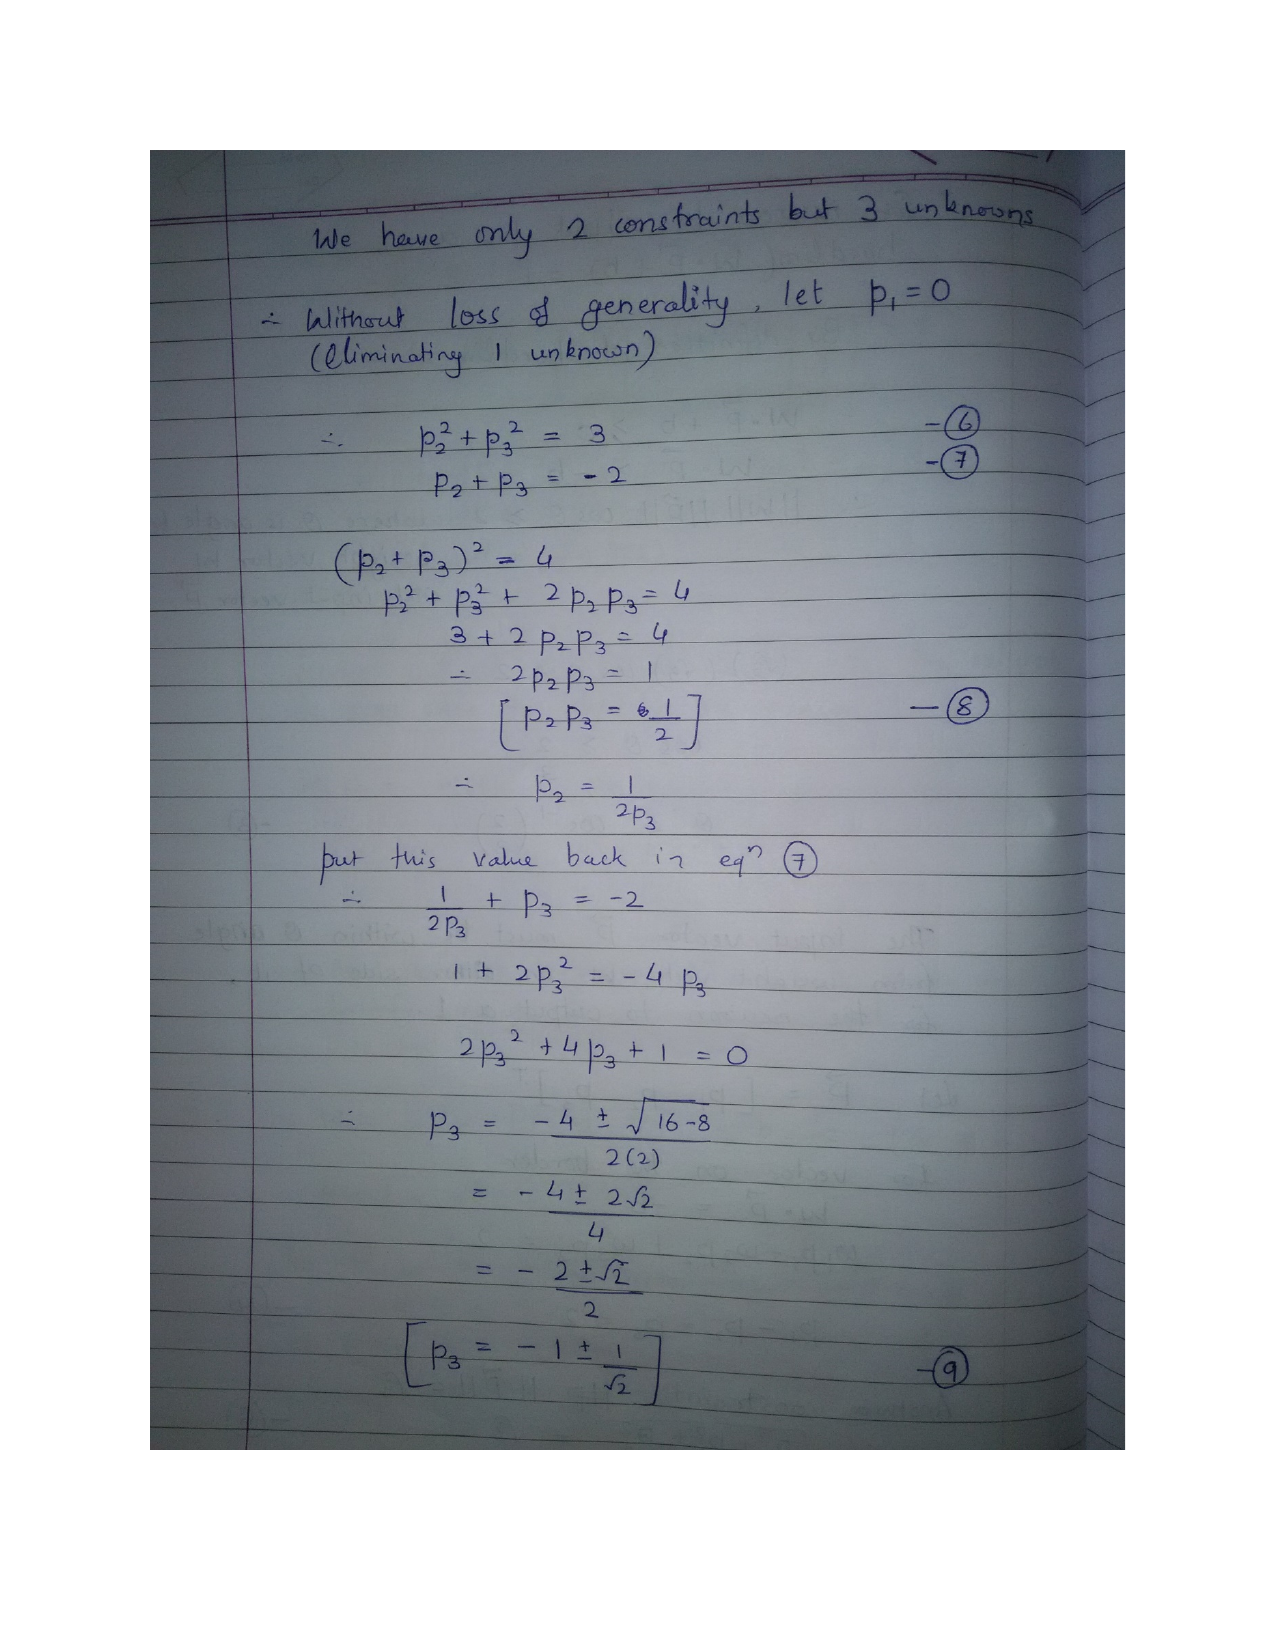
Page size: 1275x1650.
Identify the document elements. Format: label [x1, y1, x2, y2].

picture [150, 150, 1125, 1450]
